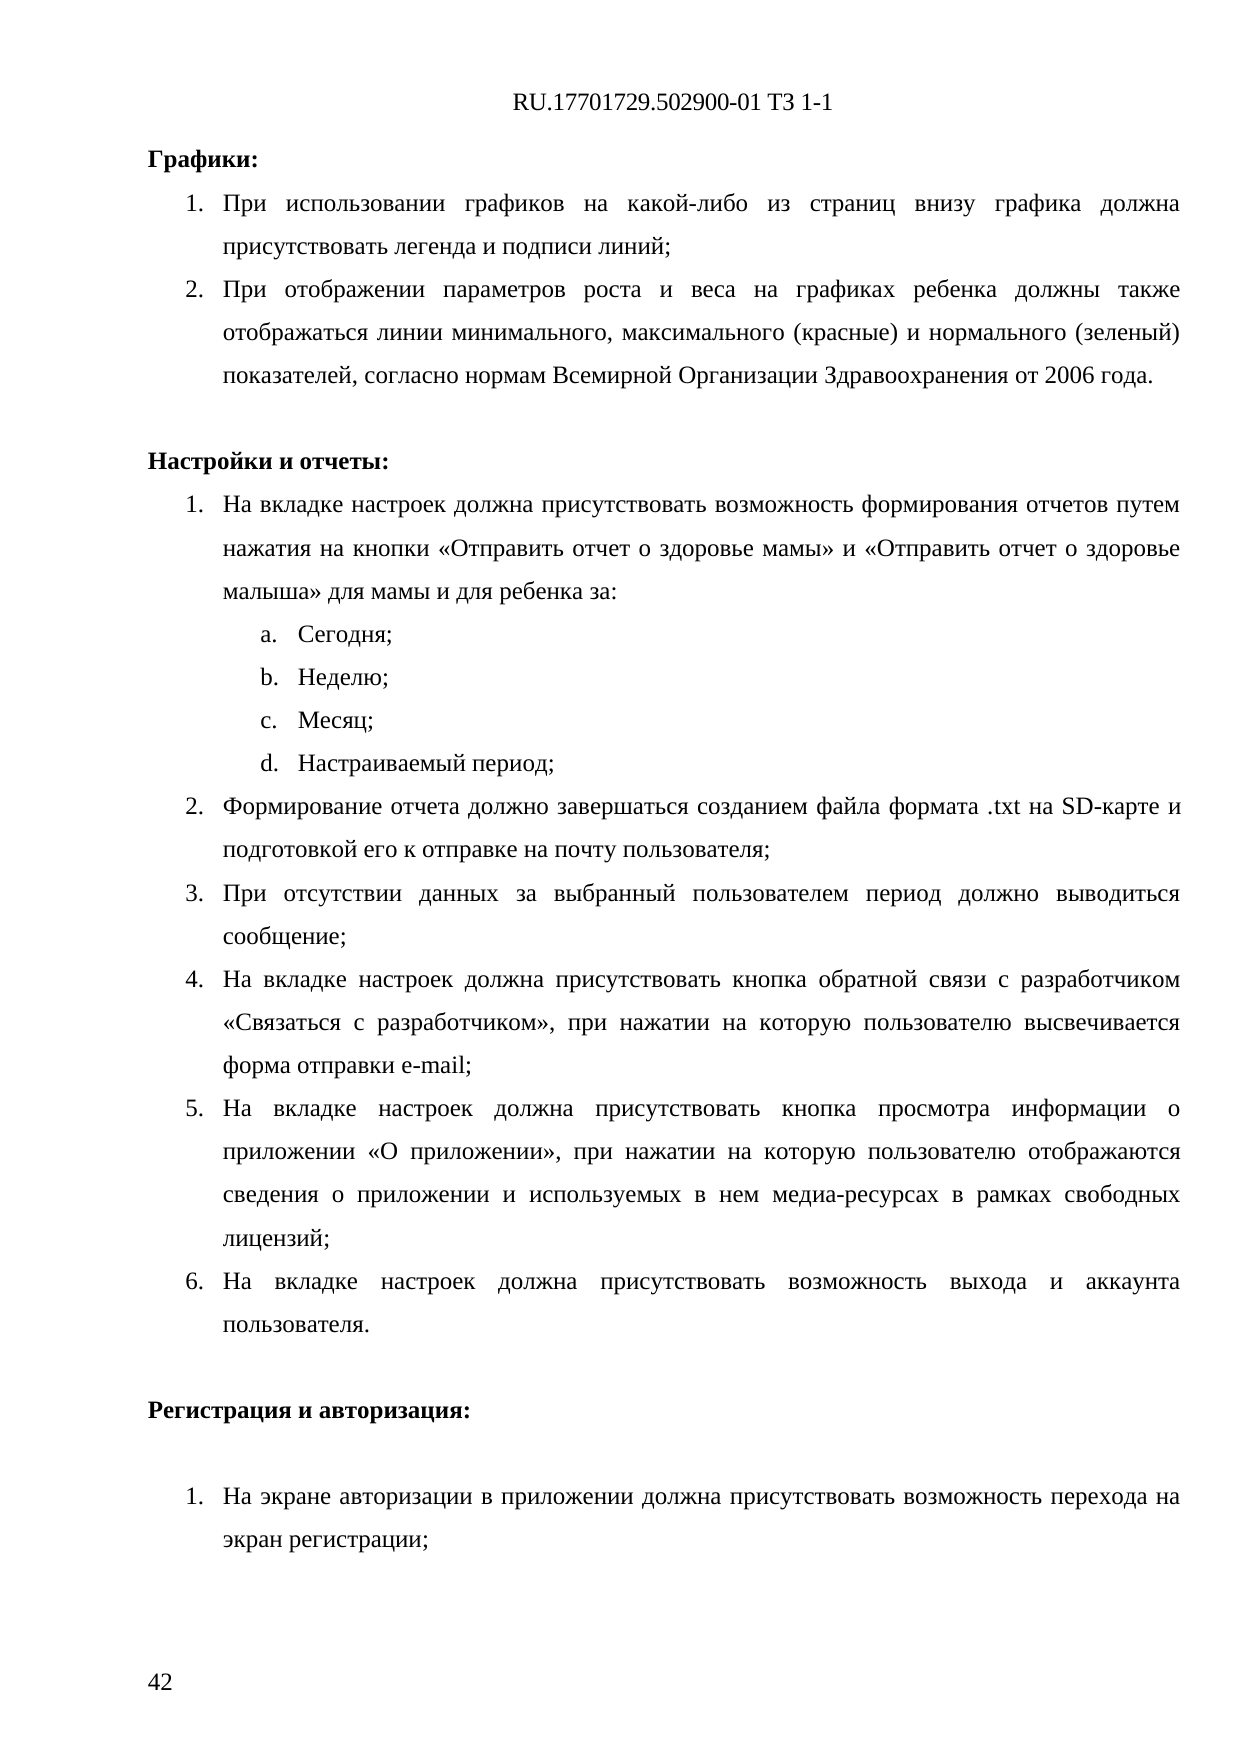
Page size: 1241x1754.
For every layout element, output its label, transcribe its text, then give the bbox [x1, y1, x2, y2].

list При использовании графиков на какой-либо из страниц внизу графика должна присутствовать легенда и подписи линий; [185, 188, 1181, 259]
list При отсутствии данных за выбранный пользователем период должно выводиться сообщение; [185, 878, 1181, 949]
list Настраиваемый период; [260, 748, 1181, 777]
list На вкладке настроек должна присутствовать кнопка обратной связи с разработчиком «Связаться с разработчиком», при нажатии на которую пользователю высвечивается форма отправки e-mail; [185, 964, 1181, 1079]
list На вкладке настроек должна присутствовать кнопка просмотра информации о приложении «О приложении», при нажатии на которую пользователю отображаются сведения о приложении и используемых в нем медиа-ресурсах в рамках свободных лицензий; [185, 1093, 1181, 1251]
text Графики: [148, 144, 1181, 173]
list На вкладке настроек должна присутствовать возможность формирования отчетов путем нажатия на кнопки «Отправить отчет о здоровье мамы» и «Отправить отчет о здоровье малыша» для мамы и для ребенка за: [185, 489, 1181, 604]
list Формирование отчета должно завершаться созданием файла формата .txt на SD-карте и подготовкой его к отправке на почту пользователя; [185, 791, 1181, 863]
list На вкладке настроек должна присутствовать возможность выхода и аккаунта пользователя. [185, 1266, 1181, 1338]
list Месяц; [260, 705, 1181, 734]
list При отображении параметров роста и веса на графиках ребенка должны также отображаться линии минимального, максимального (красные) и нормального (зеленый) показателей, согласно нормам Всемирной Организации Здравоохранения от 2006 года. [185, 274, 1181, 389]
list На экране авторизации в приложении должна присутствовать возможность перехода на экран регистрации; [185, 1481, 1181, 1553]
text Регистрация и авторизация: [148, 1395, 1181, 1424]
list Сегодня; [260, 619, 1181, 648]
text Настройки и отчеты: [148, 446, 1181, 475]
list Неделю; [260, 662, 1181, 691]
